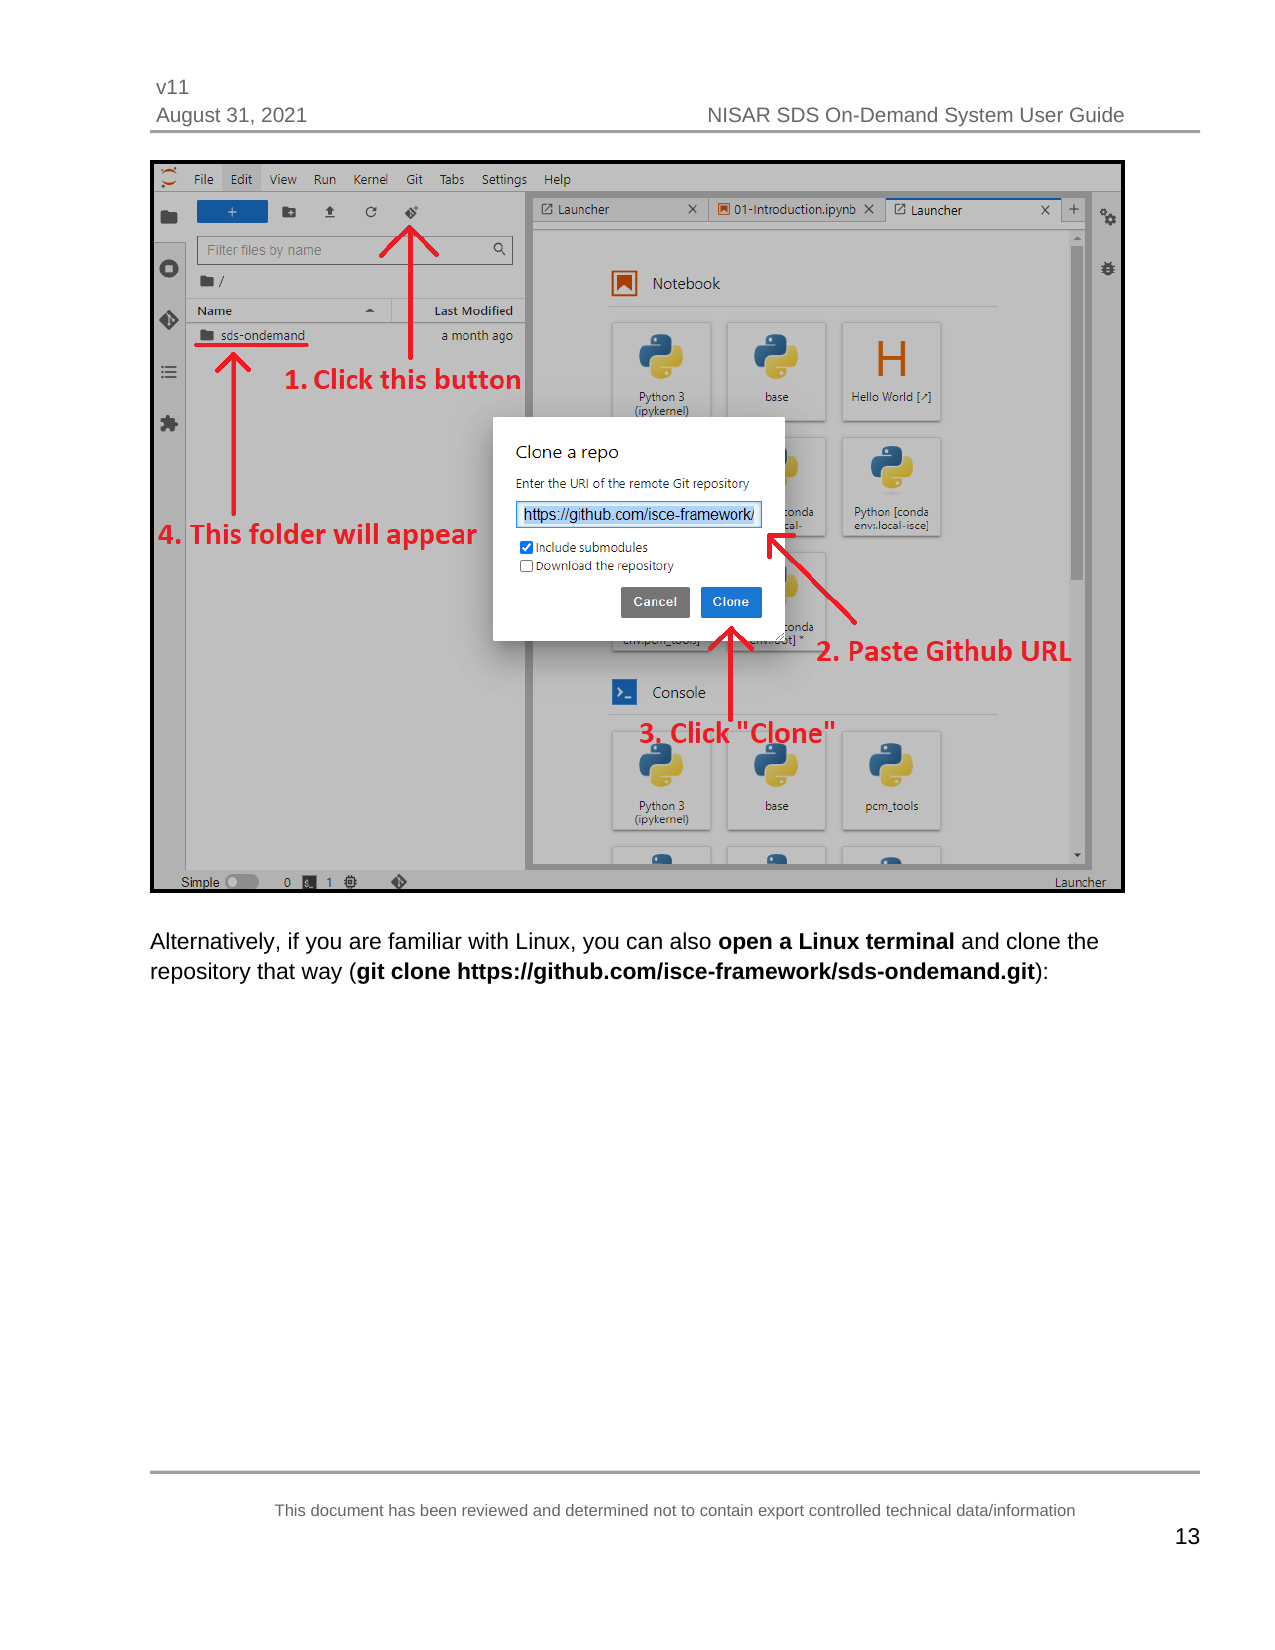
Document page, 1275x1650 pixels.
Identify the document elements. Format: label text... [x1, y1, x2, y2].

picture [154, 164, 1121, 889]
text Alternatively, if you are familiar with Linux, you can also open a Linux terminal and clone the repository that way (git clone https://github.com/isce-framework/sds-ondemand.git): [150, 928, 1200, 984]
